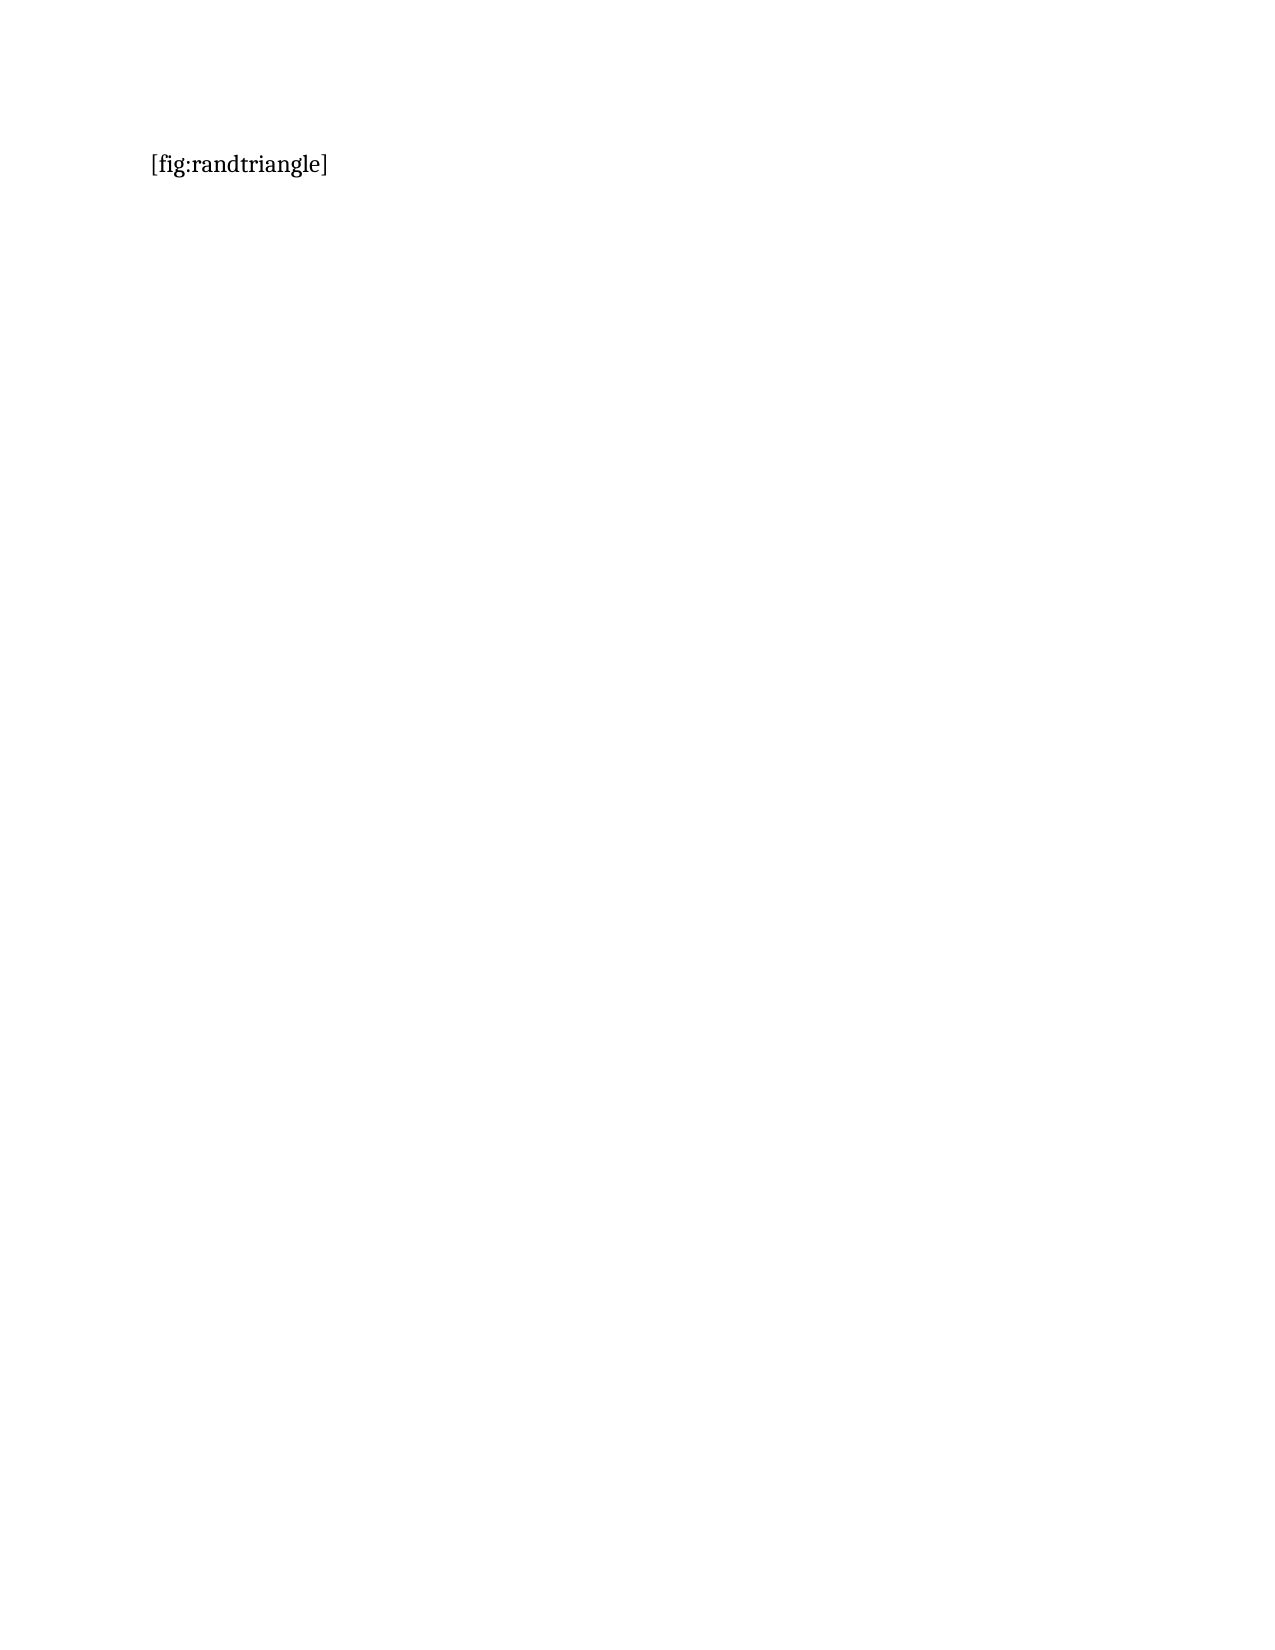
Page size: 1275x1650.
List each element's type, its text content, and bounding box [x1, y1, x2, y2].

text [b]0.45 [fig:randtriangle] [150, 150, 1125, 179]
